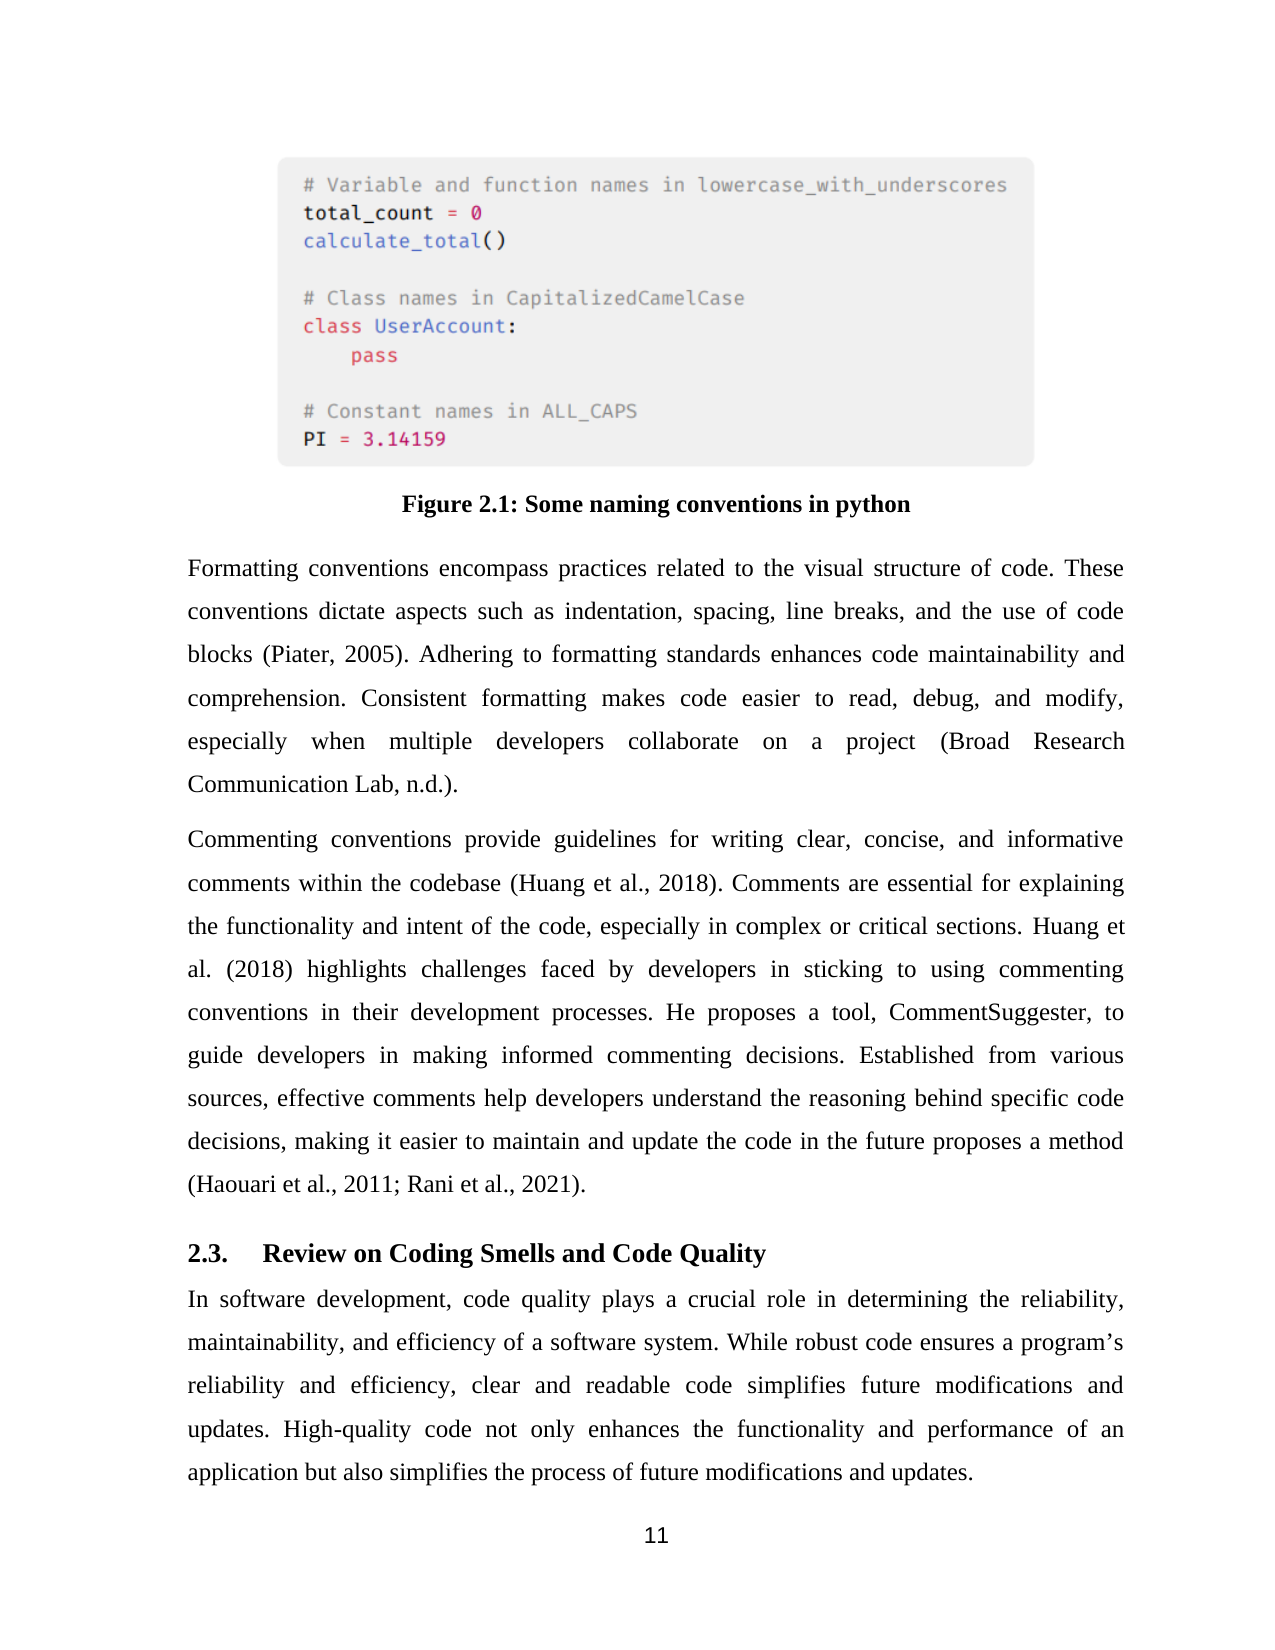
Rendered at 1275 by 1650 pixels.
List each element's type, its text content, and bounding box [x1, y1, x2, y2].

text In software development, code quality plays a crucial role in determining the reliability, maintainability, and efficiency of a software system. While robust code ensures a program’s reliability and efficiency, clear and readable code simplifies future modifications and updates. High-quality code not only enhances the functionality and performance of an application but also simplifies the process of future modifications and updates. [187, 1284, 1125, 1486]
text Figure 2.1: Some naming conventions in python [187, 489, 1125, 518]
picture [271, 150, 1041, 475]
subtitle 2.3. Review on Coding Smells and Code Quality [187, 1238, 1125, 1269]
text Commenting conventions provide guidelines for writing clear, concise, and informative comments within the codebase (Huang et al., 2018). Comments are essential for explaining the functionality and intent of the code, especially in complex or critical sections. Huang et al. (2018) highlights challenges faced by developers in sticking to using commenting conventions in their development processes. He proposes a tool, CommentSuggester, to guide developers in making informed commenting decisions. Established from various sources, effective comments help developers understand the reasoning behind specific code decisions, making it easier to maintain and update the code in the future proposes a method (Haouari et al., 2011; Rani et al., 2021). [187, 824, 1125, 1198]
text Formatting conventions encompass practices related to the visual structure of code. These conventions dictate aspects such as indentation, spacing, line breaks, and the use of code blocks (Piater, 2005). Adhering to formatting standards enhances code maintainability and comprehension. Consistent formatting makes code easier to read, debug, and modify, especially when multiple developers collaborate on a project (Broad Research Communication Lab, n.d.). [187, 553, 1125, 798]
